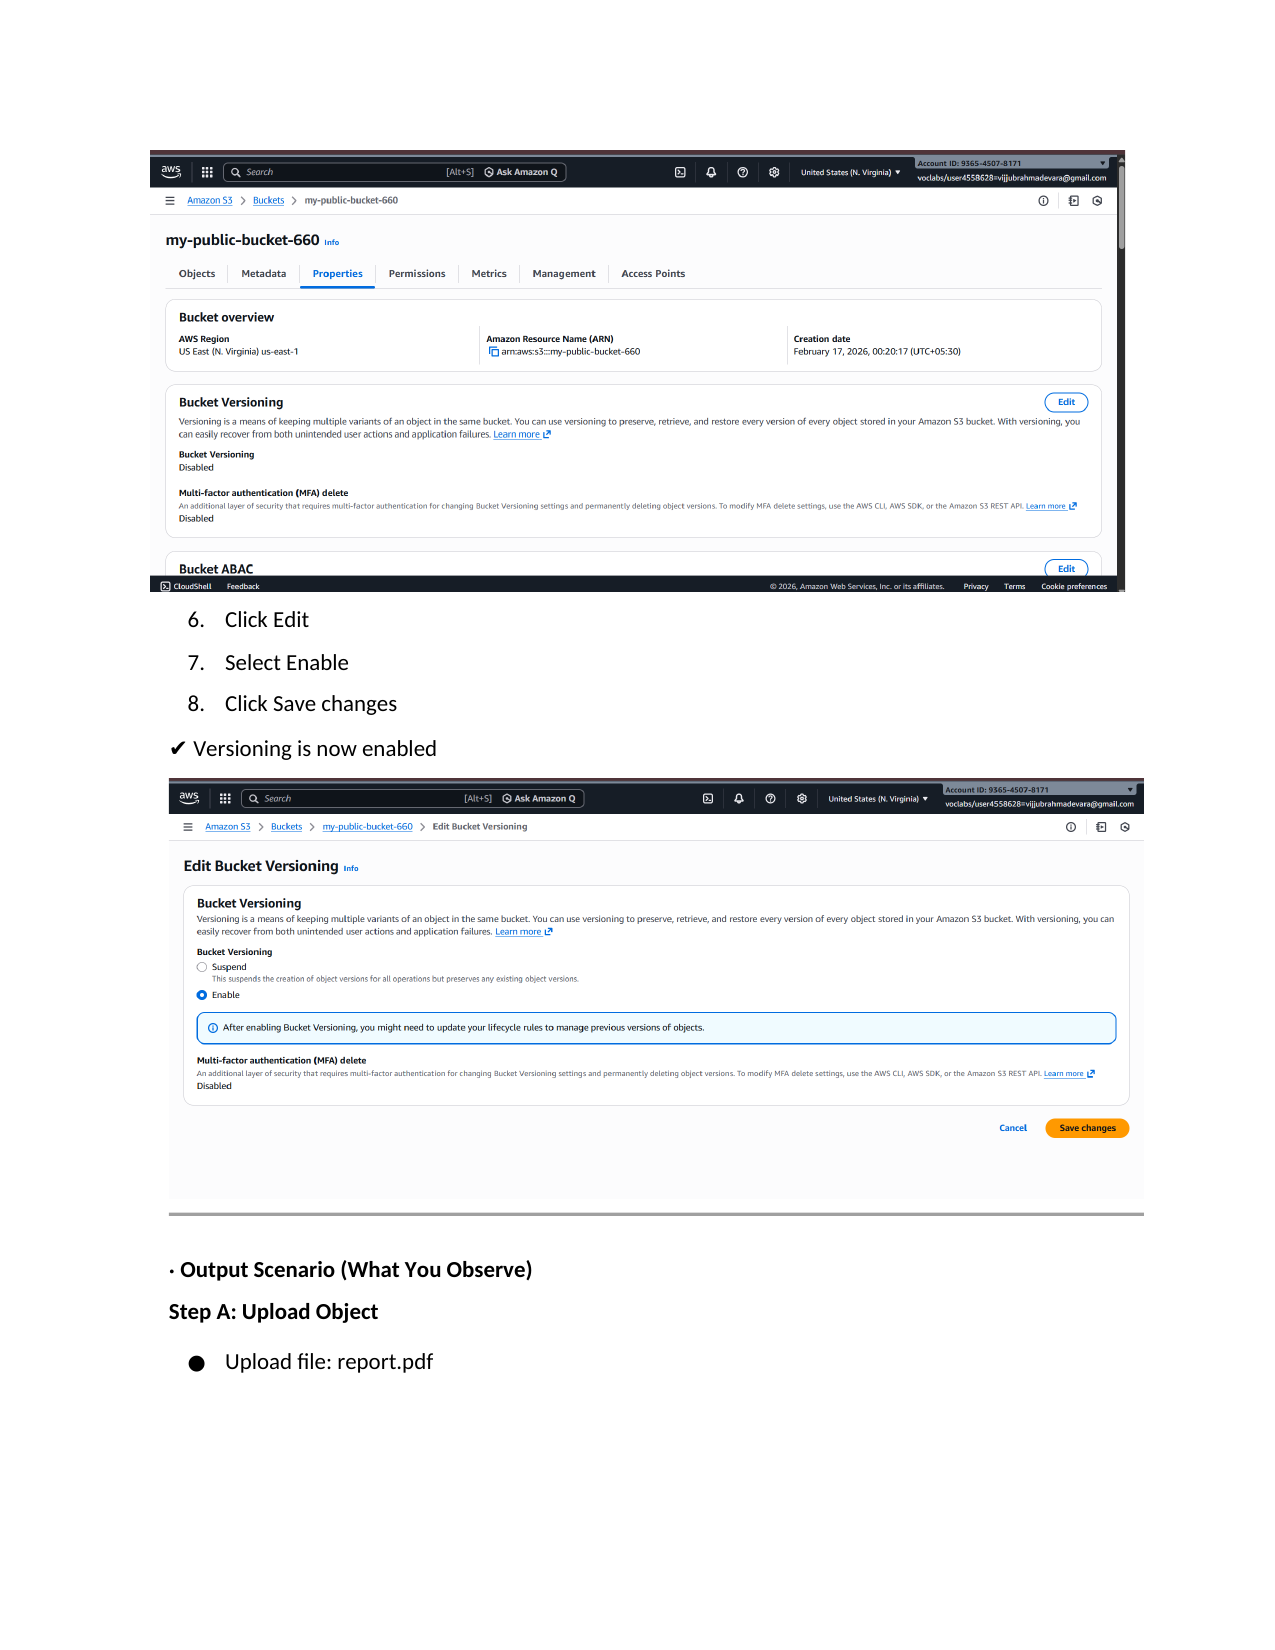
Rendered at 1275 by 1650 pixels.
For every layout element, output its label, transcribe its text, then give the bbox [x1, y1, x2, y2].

text 🔸 Output Scenario (What You Observe) [169, 1255, 1125, 1283]
picture [150, 150, 1125, 592]
picture [168, 778, 1144, 1199]
list Click Save changes [187, 689, 1125, 718]
list Select Enable [187, 648, 1125, 676]
list Click Edit [187, 606, 1125, 634]
text ✔ Versioning is now enabled [169, 732, 1125, 763]
text Step A: Upload Object [169, 1297, 1125, 1325]
list Upload file: report.pdf [187, 1339, 1125, 1382]
